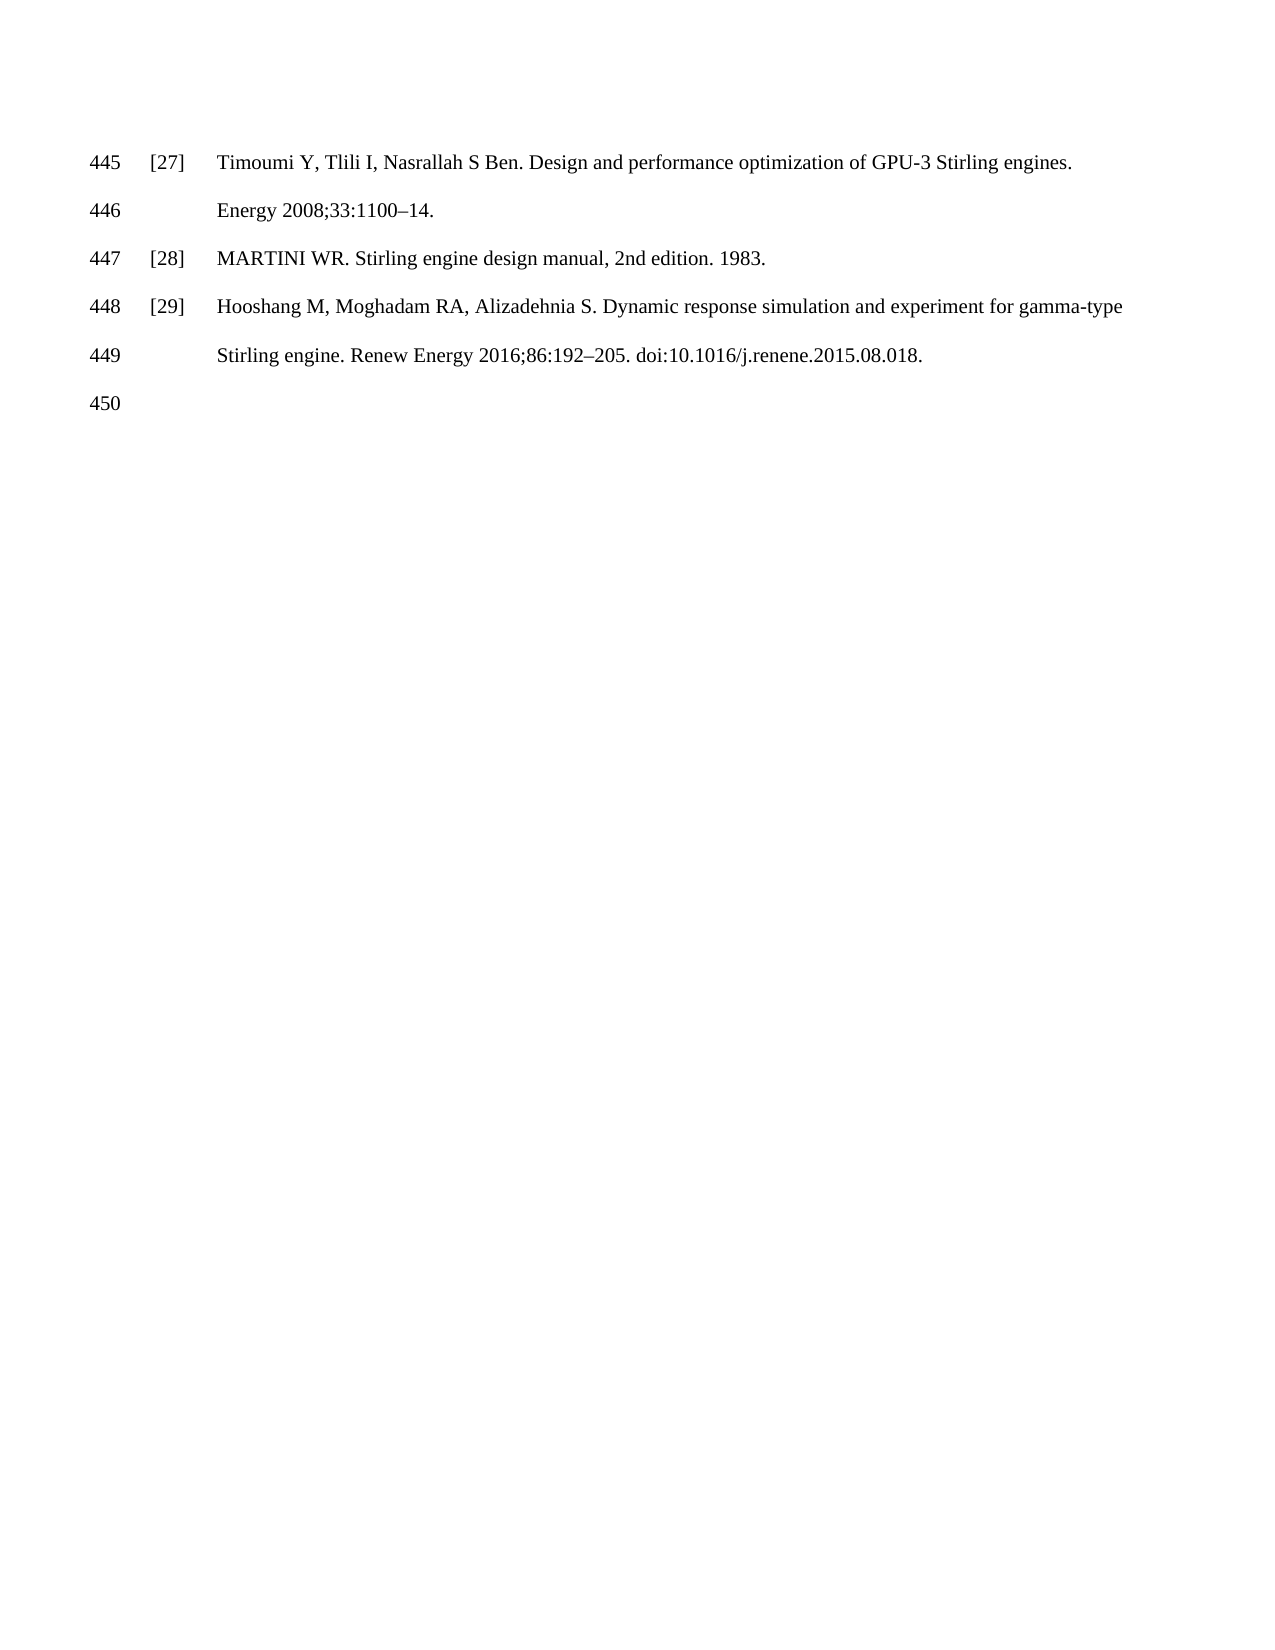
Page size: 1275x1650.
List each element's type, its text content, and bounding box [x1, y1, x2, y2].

text [27] Timoumi Y, Tlili I, Nasrallah S Ben. Design and performance optimization of GPU-3 Stirling engines. Energy 2008;33:1100–14. [150, 150, 1125, 222]
text [29] Hooshang M, Moghadam RA, Alizadehnia S. Dynamic response simulation and experiment for gamma-type Stirling engine. Renew Energy 2016;86:192–205. doi:10.1016/j.renene.2015.08.018. [150, 294, 1125, 367]
text [28] MARTINI WR. Stirling engine design manual, 2nd edition. 1983. [150, 246, 1125, 270]
